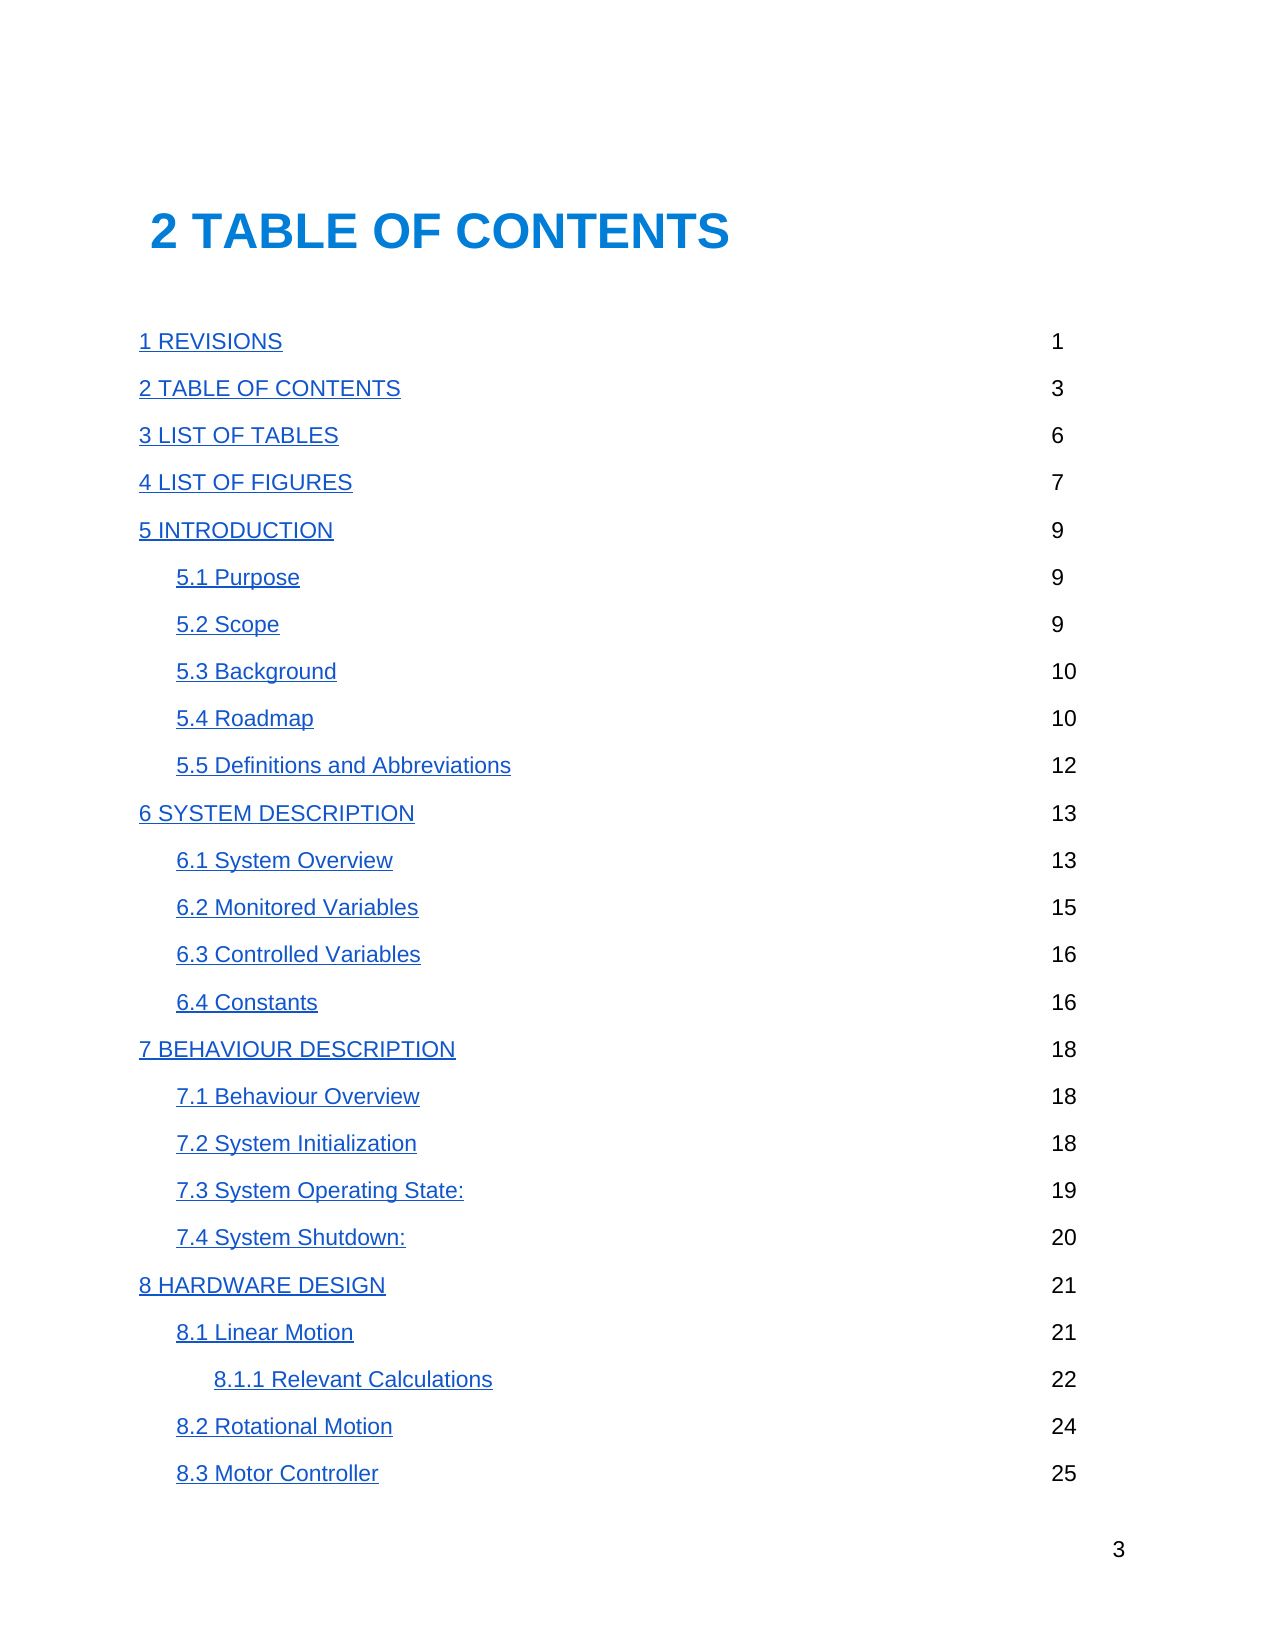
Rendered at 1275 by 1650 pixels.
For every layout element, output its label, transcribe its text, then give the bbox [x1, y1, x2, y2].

table_cell 7 BEHAVIOUR DESCRIPTION [139, 1025, 1041, 1072]
table_header 1 REVISIONS [139, 318, 1041, 364]
table_cell 8.1.1 Relevant Calculations [139, 1356, 1041, 1403]
table_cell 15 [1041, 884, 1114, 931]
table_cell 6.4 Constants [139, 978, 1041, 1025]
table_cell 3 [1041, 365, 1114, 412]
table_cell 10 [1041, 695, 1114, 742]
table_cell 9 [1041, 553, 1114, 601]
table_cell 8.2 Rotational Motion [139, 1403, 1041, 1450]
table_cell 10 [1041, 648, 1114, 695]
table_cell 5 INTRODUCTION [139, 506, 1041, 553]
table_cell 18 [1041, 1120, 1114, 1167]
table_cell 9 [1041, 601, 1114, 648]
table_cell 6.2 Monitored Variables [139, 884, 1041, 931]
table_cell 5.5 Definitions and Abbreviations [139, 742, 1041, 789]
table_cell 5.3 Background [139, 648, 1041, 695]
table_cell 7.1 Behaviour Overview [139, 1073, 1041, 1119]
table_cell 6 [1041, 412, 1114, 459]
table_cell 13 [1041, 836, 1114, 884]
table_cell 18 [1041, 1025, 1114, 1072]
table_cell 16 [1041, 978, 1114, 1025]
table_cell 5.2 Scope [139, 601, 1041, 648]
table_header 1 [1041, 318, 1114, 364]
table_cell 7 [1041, 459, 1114, 506]
table_cell 18 [1041, 1073, 1114, 1119]
table_cell 8.3 Motor Controller [139, 1450, 1041, 1497]
table_cell 21 [1041, 1308, 1114, 1356]
table_cell 22 [1041, 1356, 1114, 1403]
table_cell 6.1 System Overview [139, 836, 1041, 884]
table_cell 6 SYSTEM DESCRIPTION [139, 789, 1041, 836]
table_cell 25 [1041, 1450, 1114, 1497]
table_cell 4 LIST OF FIGURES [139, 459, 1041, 506]
table_cell 5.1 Purpose [139, 553, 1041, 601]
table_cell 8 HARDWARE DESIGN [139, 1261, 1041, 1308]
table_cell 13 [1041, 789, 1114, 836]
table_cell 2 TABLE OF CONTENTS [139, 365, 1041, 412]
table_cell 24 [1041, 1403, 1114, 1450]
table_cell 9 [1041, 506, 1114, 553]
table_cell 6.3 Controlled Variables [139, 931, 1041, 978]
table_cell 21 [1041, 1261, 1114, 1308]
table_cell 16 [1041, 931, 1114, 978]
table_cell 5.4 Roadmap [139, 695, 1041, 742]
subtitle 2 TABLE OF CONTENTS [150, 202, 1125, 259]
table_cell 7.2 System Initialization [139, 1120, 1041, 1167]
table_cell 7.4 System Shutdown: [139, 1214, 1041, 1261]
table_cell 3 LIST OF TABLES [139, 412, 1041, 459]
table_cell 20 [1041, 1214, 1114, 1261]
table_cell 12 [1041, 742, 1114, 789]
table_cell 7.3 System Operating State: [139, 1167, 1041, 1214]
table_cell 8.1 Linear Motion [139, 1308, 1041, 1356]
table_cell 19 [1041, 1167, 1114, 1214]
